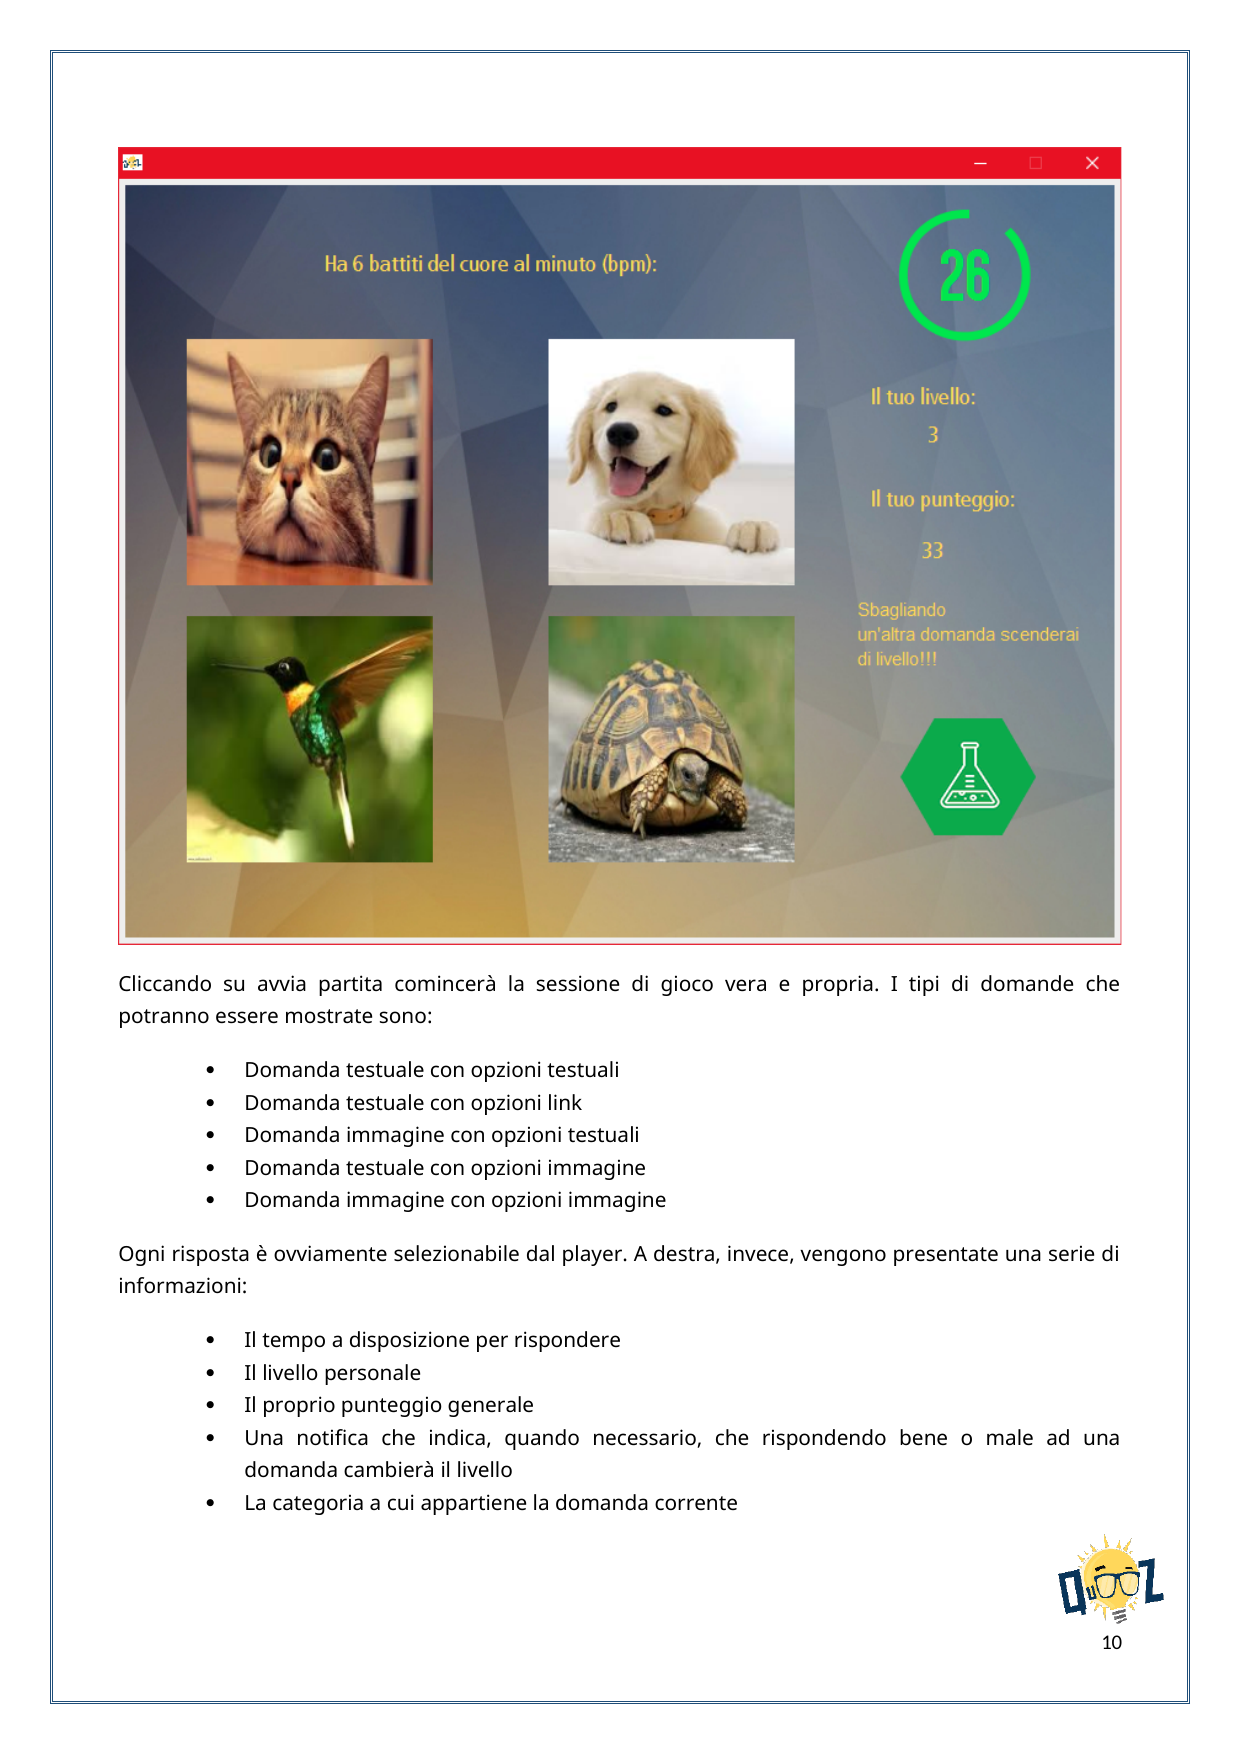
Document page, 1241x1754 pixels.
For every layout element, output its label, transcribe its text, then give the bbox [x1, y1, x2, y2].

list Una notifica che indica, quando necessario, che rispondendo bene o male ad una domanda cambierà il livello [207, 1423, 1122, 1484]
text Cliccando su avvia partita comincerà la sessione di gioco vera e propria. I tipi di domande che potranno essere mostrate sono: [118, 969, 1122, 1030]
picture [118, 147, 1122, 945]
list La categoria a cui appartiene la domanda corrente [207, 1488, 1122, 1516]
picture [1044, 1506, 1172, 1686]
list Il tempo a disposizione per rispondere [207, 1325, 1122, 1353]
list Il livello personale [207, 1358, 1122, 1386]
text Ogni risposta è ovviamente selezionabile dal player. A destra, invece, vengono presentate una serie di informazioni: [118, 1239, 1122, 1300]
list Domanda testuale con opzioni immagine [207, 1153, 1122, 1181]
list Domanda immagine con opzioni testuali [207, 1120, 1122, 1149]
list Domanda testuale con opzioni link [207, 1088, 1122, 1116]
list Domanda immagine con opzioni immagine [207, 1186, 1122, 1214]
list Il proprio punteggio generale [207, 1390, 1122, 1419]
list Domanda testuale con opzioni testuali [207, 1055, 1122, 1083]
